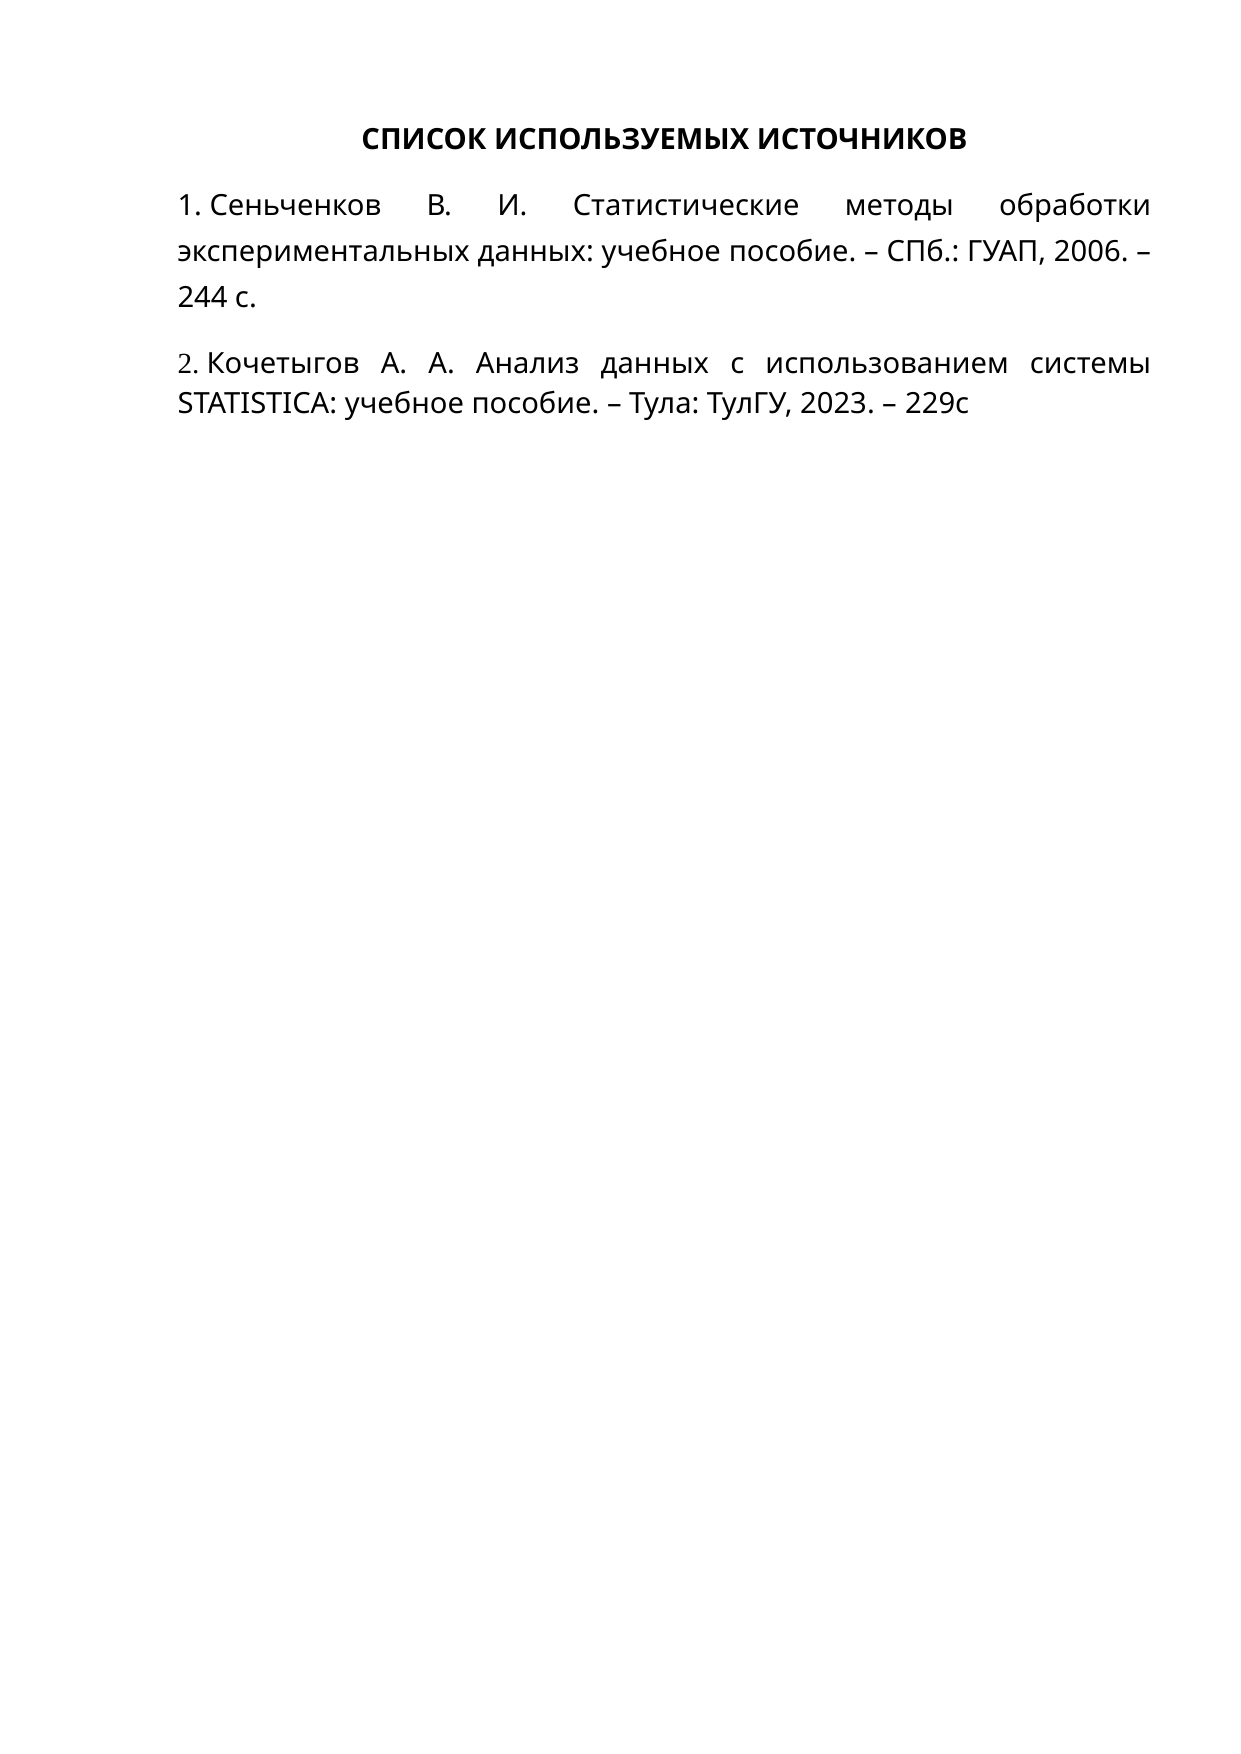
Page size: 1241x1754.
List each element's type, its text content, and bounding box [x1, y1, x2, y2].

text СПИСОК ИСПОЛЬЗУЕМЫХ ИСТОЧНИКОВ [177, 118, 1152, 158]
list Кочетыгов А. А. Анализ данных с использованием системы STATISTICA: учебное пособие. – Тула: ТулГУ, 2023. – 229c [177, 342, 1152, 422]
list Сеньченков В. И. Статистические методы обработки экспериментальных данных: учебное пособие. – СПб.: ГУАП, 2006. – 244 с. [177, 184, 1152, 316]
